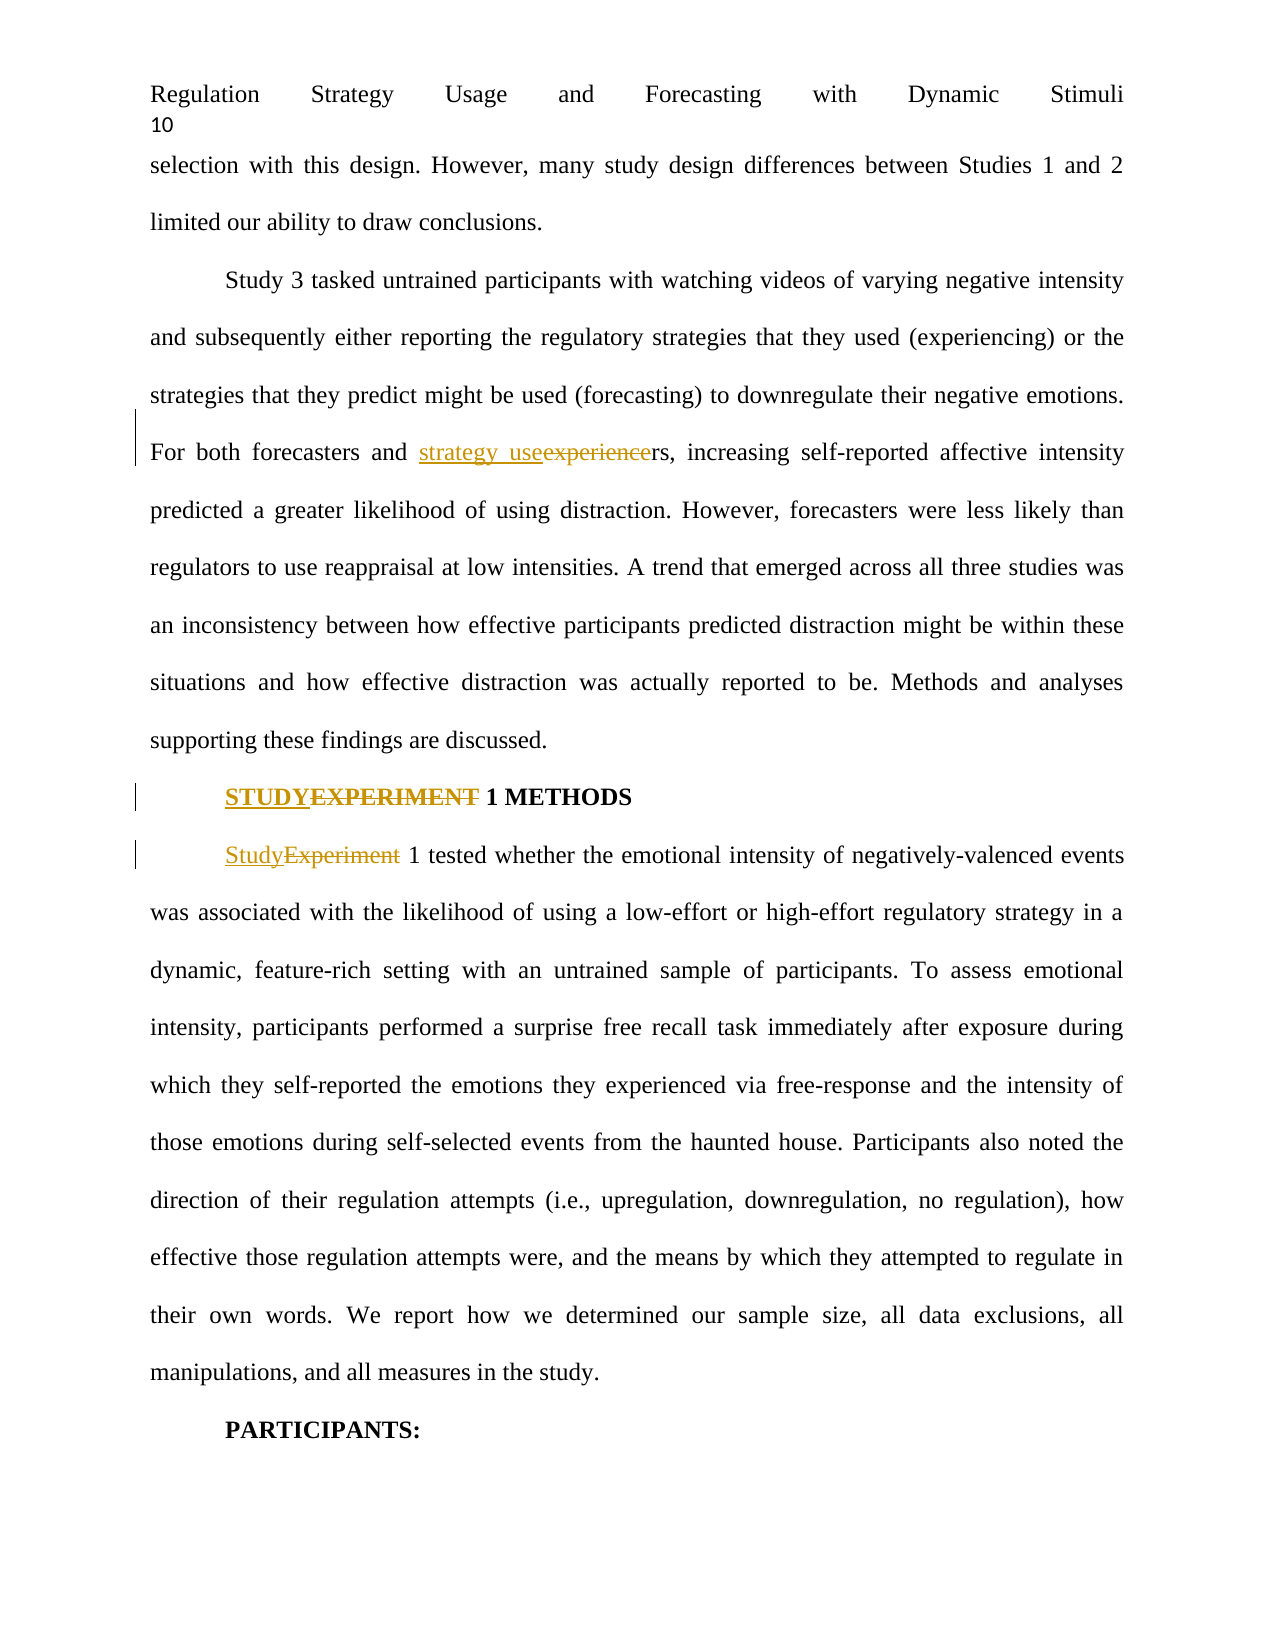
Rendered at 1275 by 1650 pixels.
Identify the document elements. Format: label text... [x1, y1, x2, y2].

text 1 METHODS [150, 782, 1125, 811]
text 1 tested whether the emotional intensity of negatively-valenced events was associated with the likelihood of using a low-effort or high-effort regulatory strategy in a dynamic, feature-rich setting with an untrained sample of participants. To assess emotional intensity, participants performed a surprise free recall task immediately after exposure during which they self-reported the emotions they experienced via free-response and the intensity of those emotions during self-selected events from the haunted house. Participants also noted the direction of their regulation attempts (i.e., upregulation, downregulation, no regulation), how effective those regulation attempts were, and the means by which they attempted to regulate in their own words. We report how we determined our sample size, all data exclusions, all manipulations, and all measures in the study. [150, 840, 1125, 1386]
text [150, 150, 1125, 236]
text Study 3 tasked untrained participants with watching videos of varying negative intensity and subsequently either reporting the regulatory strategies that they used (experiencing) or the strategies that they predict might be used (forecasting) to downregulate their negative emotions. For both forecasters and rs, increasing self-reported affective intensity predicted a greater likelihood of using distraction. However, forecasters were less likely than regulators to use reappraisal at low intensities. A trend that emerged across all three studies was an inconsistency between how effective participants predicted distraction might be within these situations and how effective distraction was actually reported to be. Methods and analyses supporting these findings are discussed. [150, 265, 1125, 754]
text PARTICIPANTS: [150, 1415, 1125, 1444]
